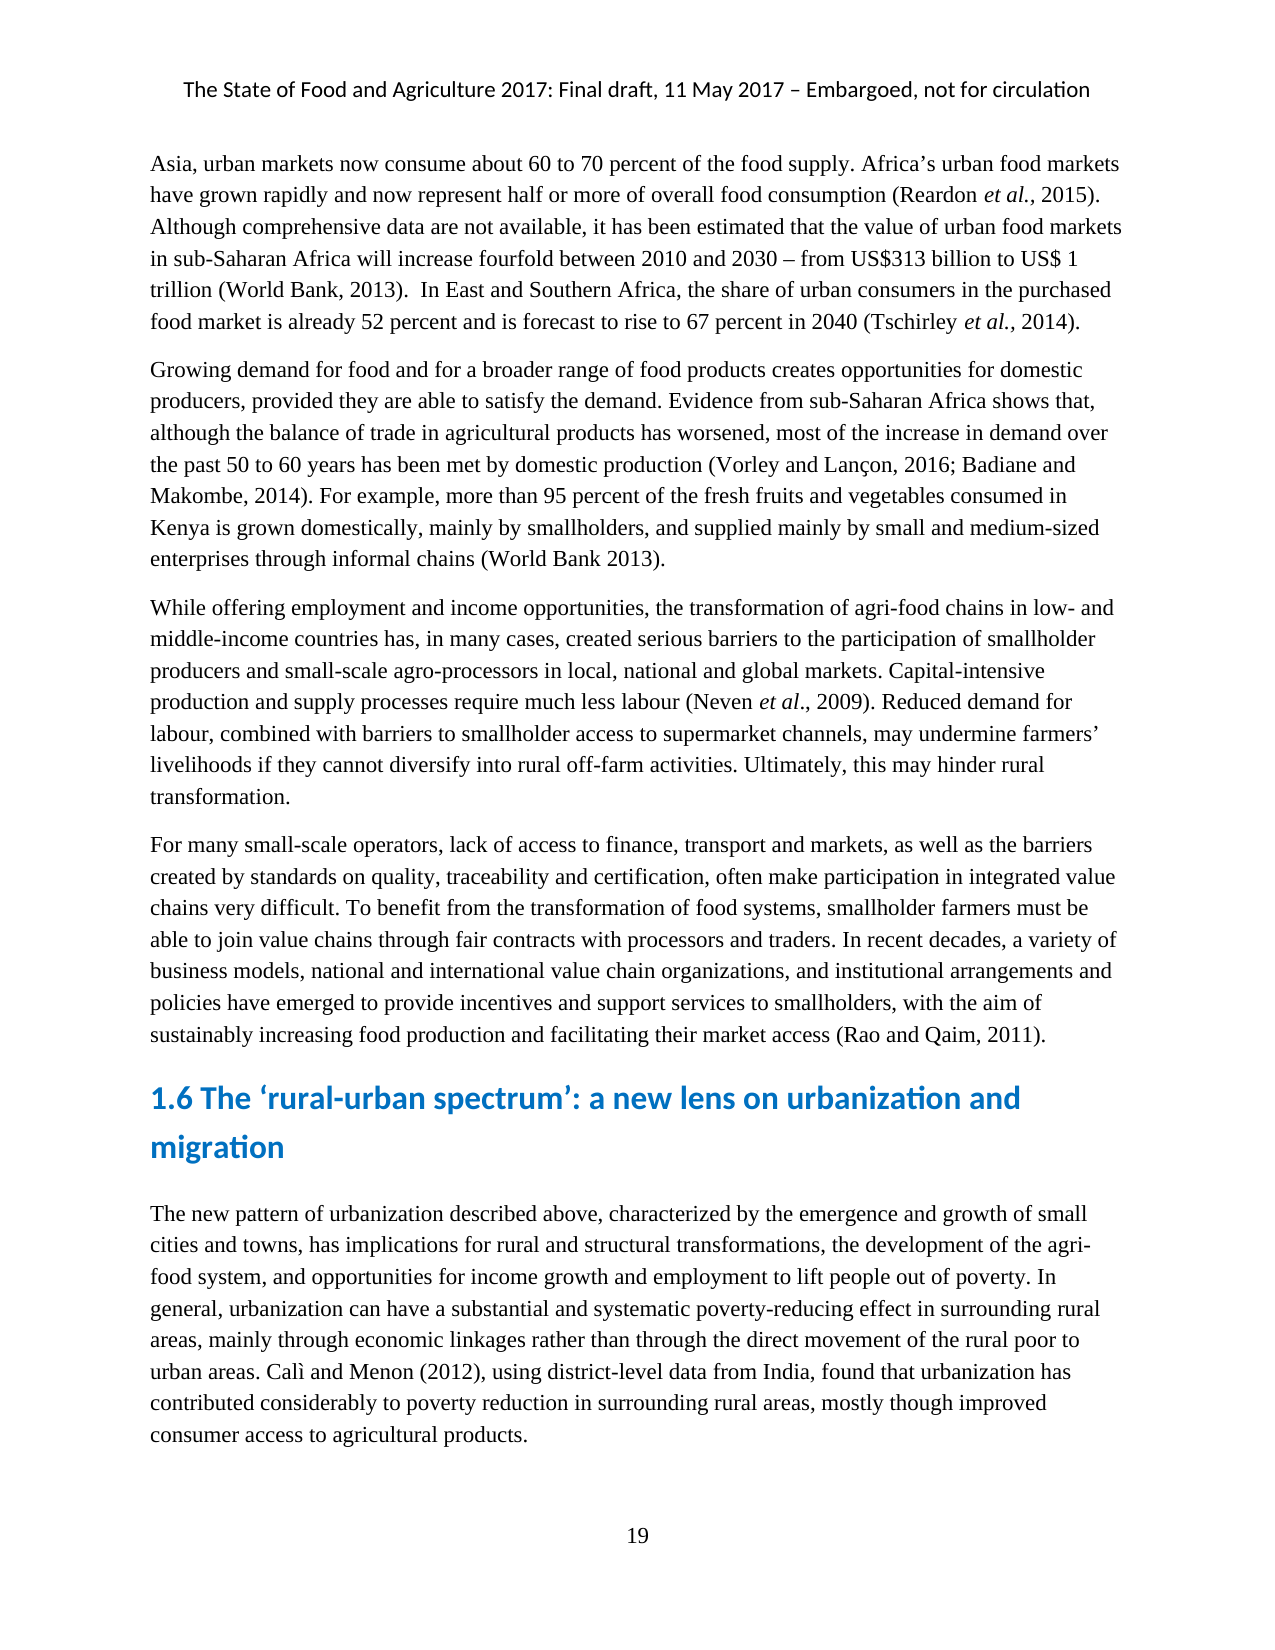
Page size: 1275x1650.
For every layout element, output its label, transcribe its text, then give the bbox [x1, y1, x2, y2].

text Growing demand for food and for a broader range of food products creates opportunities for domestic producers, provided they are able to satisfy the demand. Evidence from sub-Saharan Africa shows that, although the balance of trade in agricultural products has worsened, most of the increase in demand over the past 50 to 60 years has been met by domestic production (Vorley and Lanҫon, 2016; Badiane and Makombe, 2014). For example, more than 95 percent of the fresh fruits and vegetables consumed in Kenya is grown domestically, mainly by smallholders, and supplied mainly by small and medium-sized enterprises through informal chains (World Bank 2013). [150, 356, 1125, 572]
text The new pattern of urbanization described above, characterized by the emergence and growth of small cities and towns, has implications for rural and structural transformations, the development of the agri-food system, and opportunities for income growth and employment to lift people out of poverty. In general, urbanization can have a substantial and systematic poverty-reducing effect in surrounding rural areas, mainly through economic linkages rather than through the direct movement of the rural poor to urban areas. Calì and Menon (2012), using district-level data from India, found that urbanization has contributed considerably to poverty reduction in surrounding rural areas, mostly though improved consumer access to agricultural products. [150, 1200, 1125, 1447]
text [150, 150, 1125, 334]
text For many small-scale operators, lack of access to finance, transport and markets, as well as the barriers created by standards on quality, traceability and certification, often make participation in integrated value chains very difficult. To benefit from the transformation of food systems, smallholder farmers must be able to join value chains through fair contracts with processors and traders. In recent decades, a variety of business models, national and international value chain organizations, and institutional arrangements and policies have emerged to provide incentives and support services to smallholders, with the aim of sustainably increasing food production and facilitating their market access (Rao and Qaim, 2011). [150, 831, 1125, 1047]
subtitle 1.6 The ‘rural-urban spectrum’: a new lens on urbanization and migration [150, 1077, 1125, 1167]
text While offering employment and income opportunities, the transformation of agri-food chains in low- and middle-income countries has, in many cases, created serious barriers to the participation of smallholder producers and small-scale agro-processors in local, national and global markets. Capital-intensive production and supply processes require much less labour (Neven et al., 2009). Reduced demand for labour, combined with barriers to smallholder access to supermarket channels, may undermine farmers’ livelihoods if they cannot diversify into rural off-farm activities. Ultimately, this may hinder rural transformation. [150, 594, 1125, 809]
